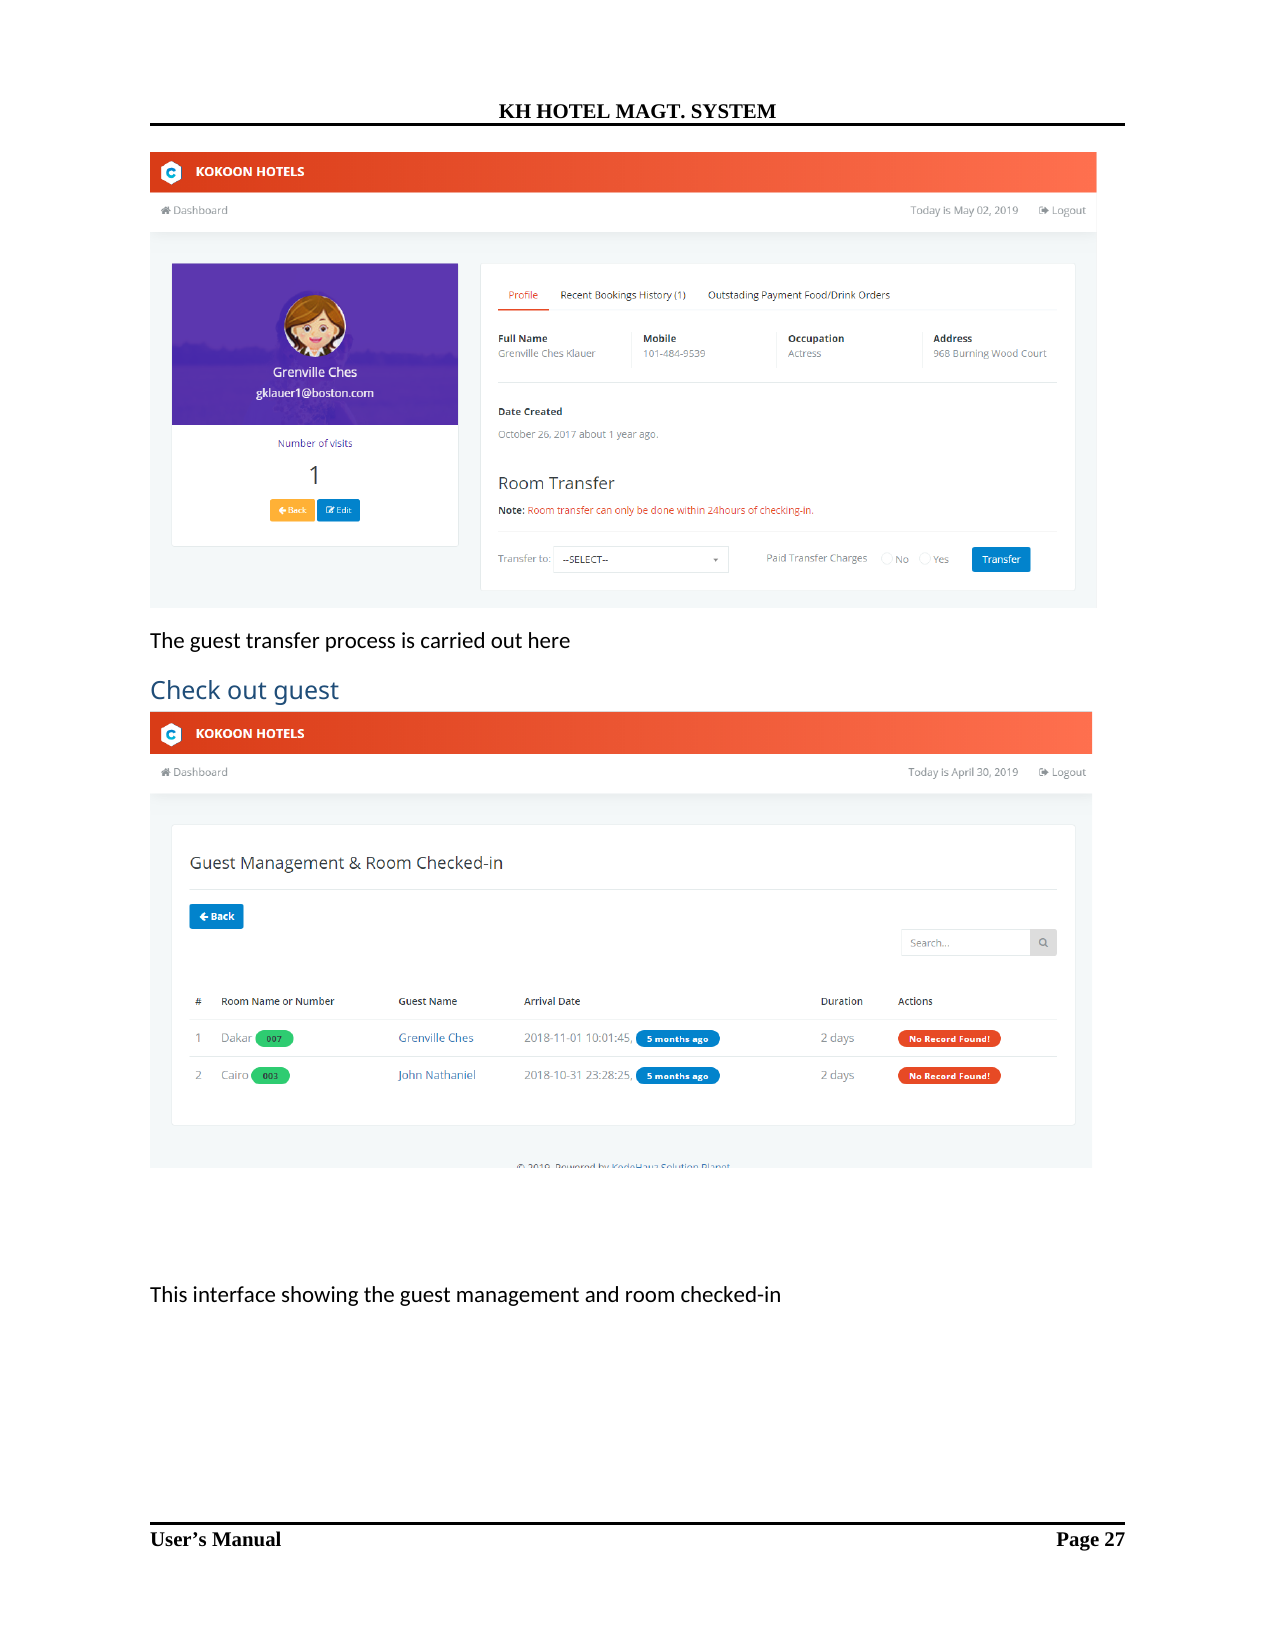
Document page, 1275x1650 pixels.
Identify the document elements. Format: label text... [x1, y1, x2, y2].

text This interface showing the guest management and room checked-in [150, 1280, 1125, 1308]
picture [150, 709, 1093, 1168]
picture [150, 152, 1097, 608]
subtitle Check out guest [150, 673, 1125, 707]
text The guest transfer process is carried out here [150, 626, 1125, 654]
